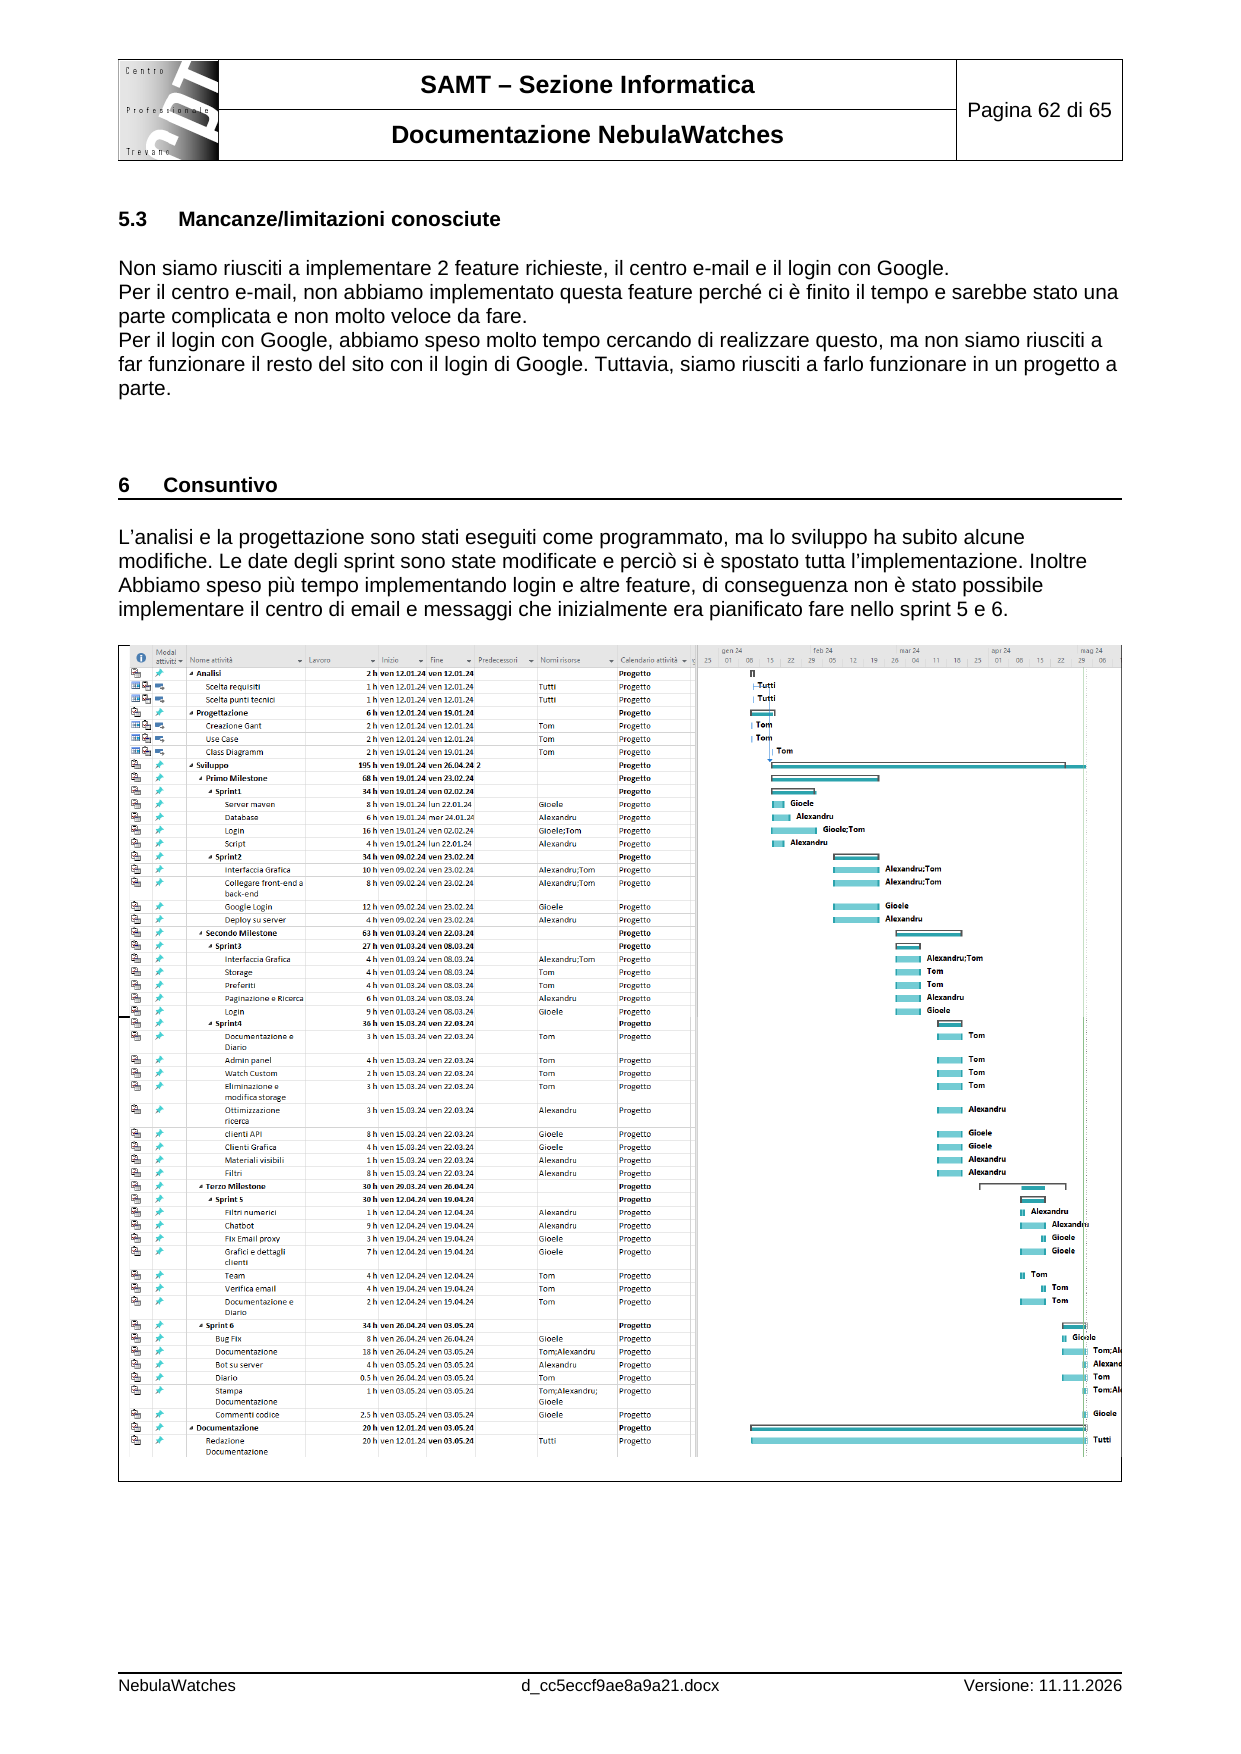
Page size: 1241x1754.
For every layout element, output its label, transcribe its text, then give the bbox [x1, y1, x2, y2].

table_header [119, 646, 129, 1016]
text Non siamo riusciti a implementare 2 feature richieste, il centro e-mail e il login con Google. [118, 256, 1122, 280]
text L’analisi e la progettazione sono stati eseguiti come programmato, ma lo sviluppo ha subito alcune modifiche. Le date degli sprint sono state modificate e perciò si è spostato tutta l’implementazione. Inoltre Abbiamo speso più tempo implementando login e altre feature, di conseguenza non è stato possibile implementare il centro di email e messaggi che inizialmente era pianificato fare nello sprint 5 e 6. [118, 525, 1122, 621]
text Per il login con Google, abbiamo speso molto tempo cercando di realizzare questo, ma non siamo riusciti a far funzionare il resto del sito con il login di Google. Tuttavia, siamo riusciti a farlo funzionare in un progetto a parte. [118, 328, 1122, 399]
picture [118, 60, 219, 160]
subtitle Mancanze/limitazioni conosciute [118, 207, 1122, 231]
table_cell [119, 1018, 1121, 1481]
text Per il centro e-mail, non abbiamo implementato questa feature perché ci è finito il tempo e sarebbe stato una parte complicata e non molto veloce da fare. [118, 280, 1122, 328]
picture [129, 645, 1122, 1457]
subtitle Consuntivo [118, 472, 1122, 498]
